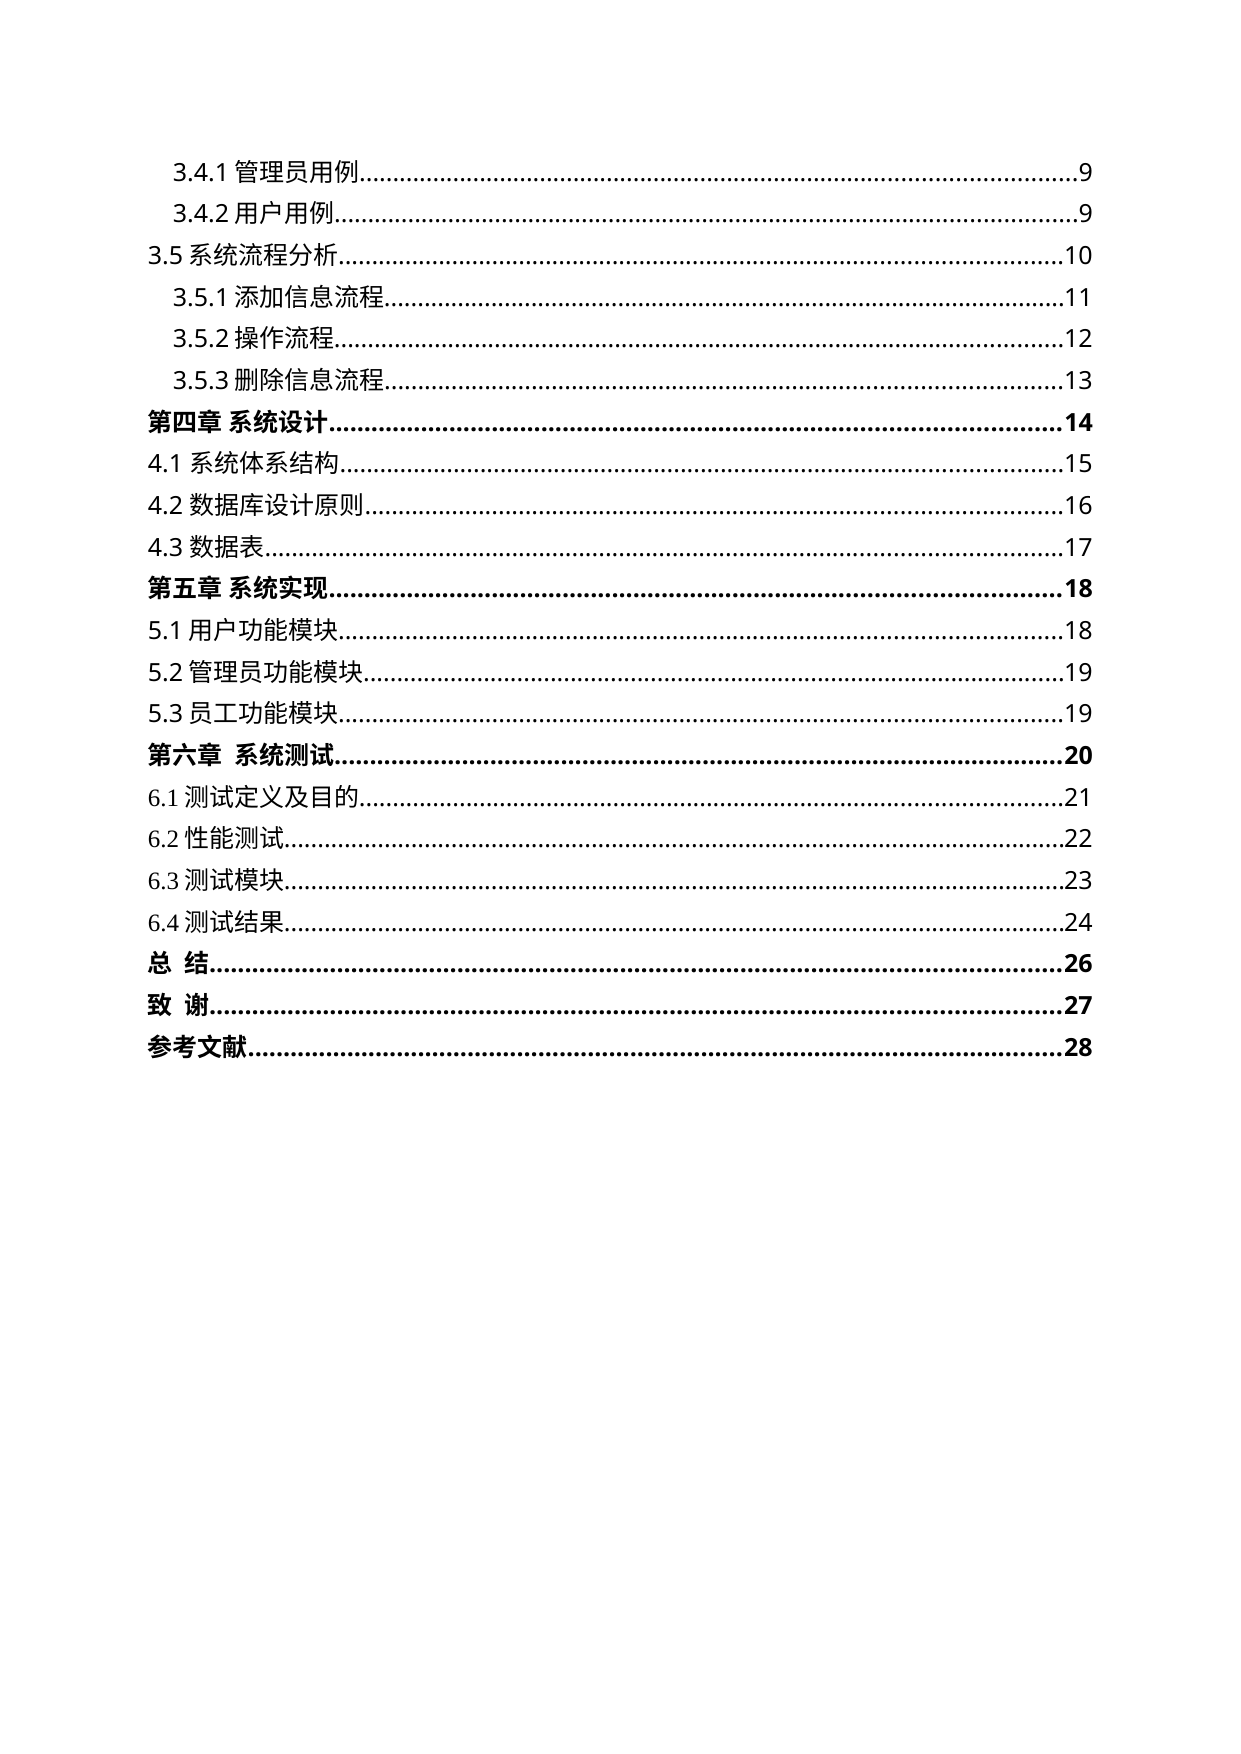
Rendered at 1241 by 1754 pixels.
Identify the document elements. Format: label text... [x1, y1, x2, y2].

text 5.3员工功能模块 19 [148, 689, 1092, 731]
text 3.4.1管理员用例 9 [148, 148, 1092, 189]
text 参考文献 28 [148, 1023, 1092, 1064]
text 3.5.3删除信息流程 13 [148, 356, 1092, 398]
text 第六章 系统测试 20 [148, 731, 1092, 773]
text 4.2 数据库设计原则 16 [148, 481, 1092, 523]
text 6.2性能测试 22 [148, 814, 1092, 856]
text 3.4.2用户用例 9 [148, 189, 1092, 231]
text 6.3测试模块 23 [148, 856, 1092, 898]
text 3.5.2操作流程 12 [148, 314, 1092, 356]
text 3.5.1添加信息流程 11 [148, 273, 1092, 314]
text 5.2管理员功能模块 19 [148, 648, 1092, 689]
text 总 结 26 [148, 939, 1092, 981]
text 第四章 系统设计 14 [148, 398, 1092, 439]
text 第五章 系统实现 18 [148, 564, 1092, 606]
text 6.1测试定义及目的 21 [148, 773, 1092, 814]
text 致 谢 27 [148, 981, 1092, 1023]
text 4.1 系统体系结构 15 [148, 439, 1092, 481]
text 6.4测试结果 24 [148, 898, 1092, 939]
text 4.3 数据表 17 [148, 523, 1092, 564]
text 5.1用户功能模块 18 [148, 606, 1092, 648]
text 3.5系统流程分析 10 [148, 231, 1092, 273]
